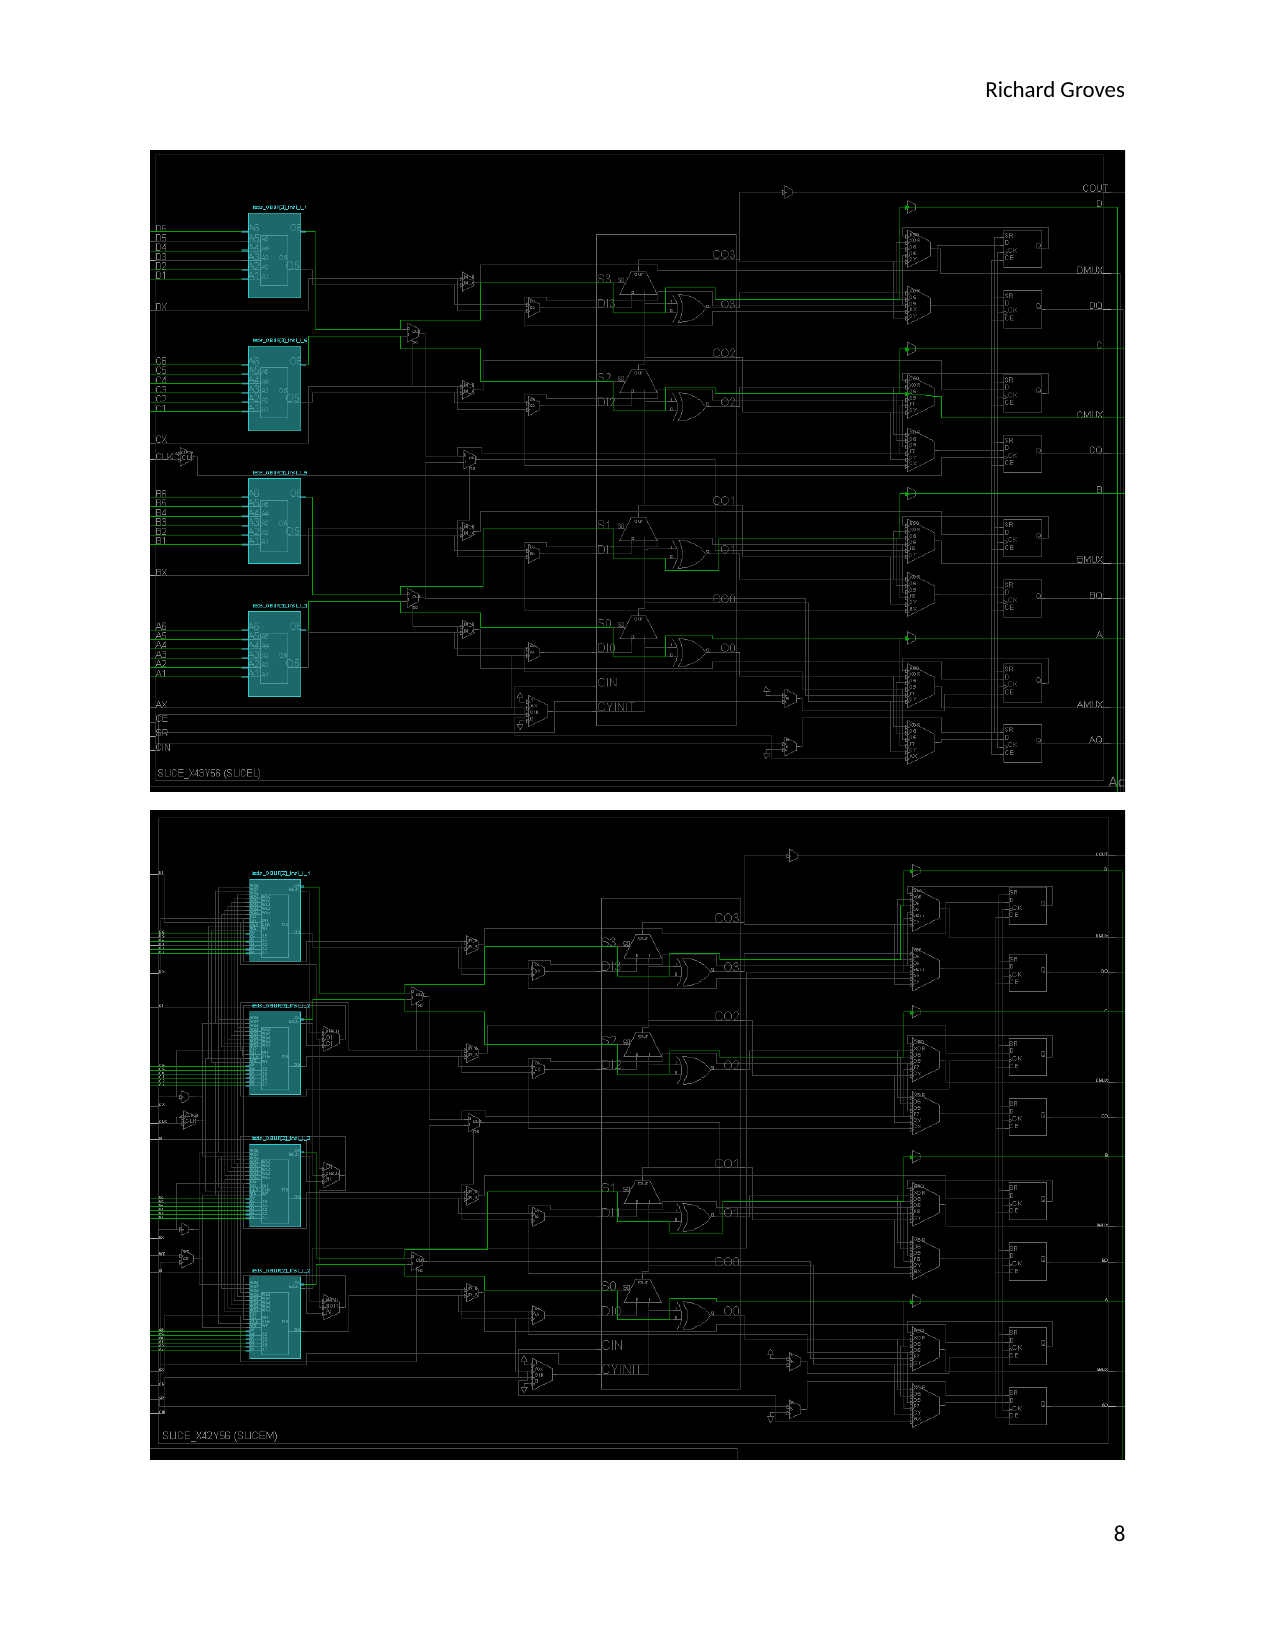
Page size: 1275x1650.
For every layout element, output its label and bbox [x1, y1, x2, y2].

picture [150, 150, 1125, 792]
picture [150, 810, 1125, 1460]
